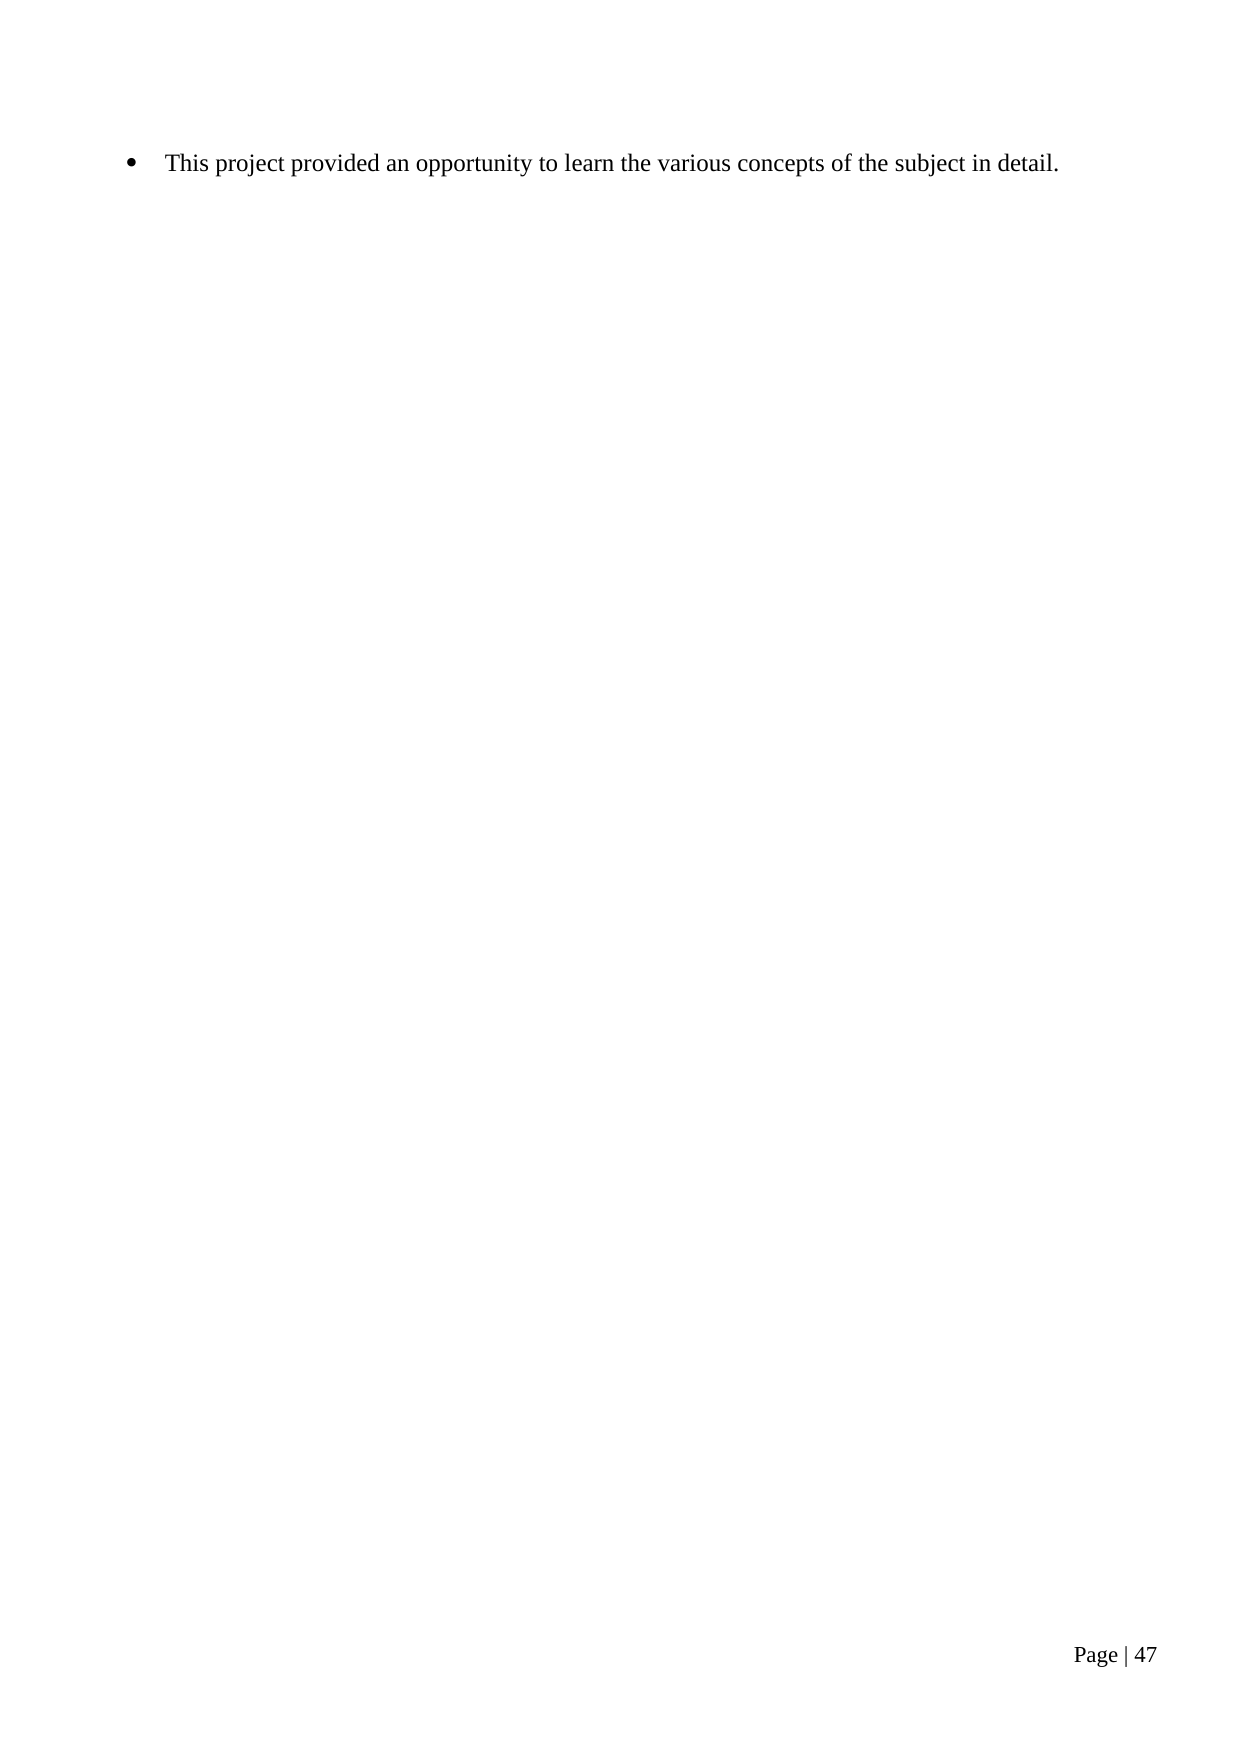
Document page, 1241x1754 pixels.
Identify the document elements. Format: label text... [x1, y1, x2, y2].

subtitle This project provided an opportunity to learn the various concepts of the subject in detail. [127, 148, 1157, 177]
